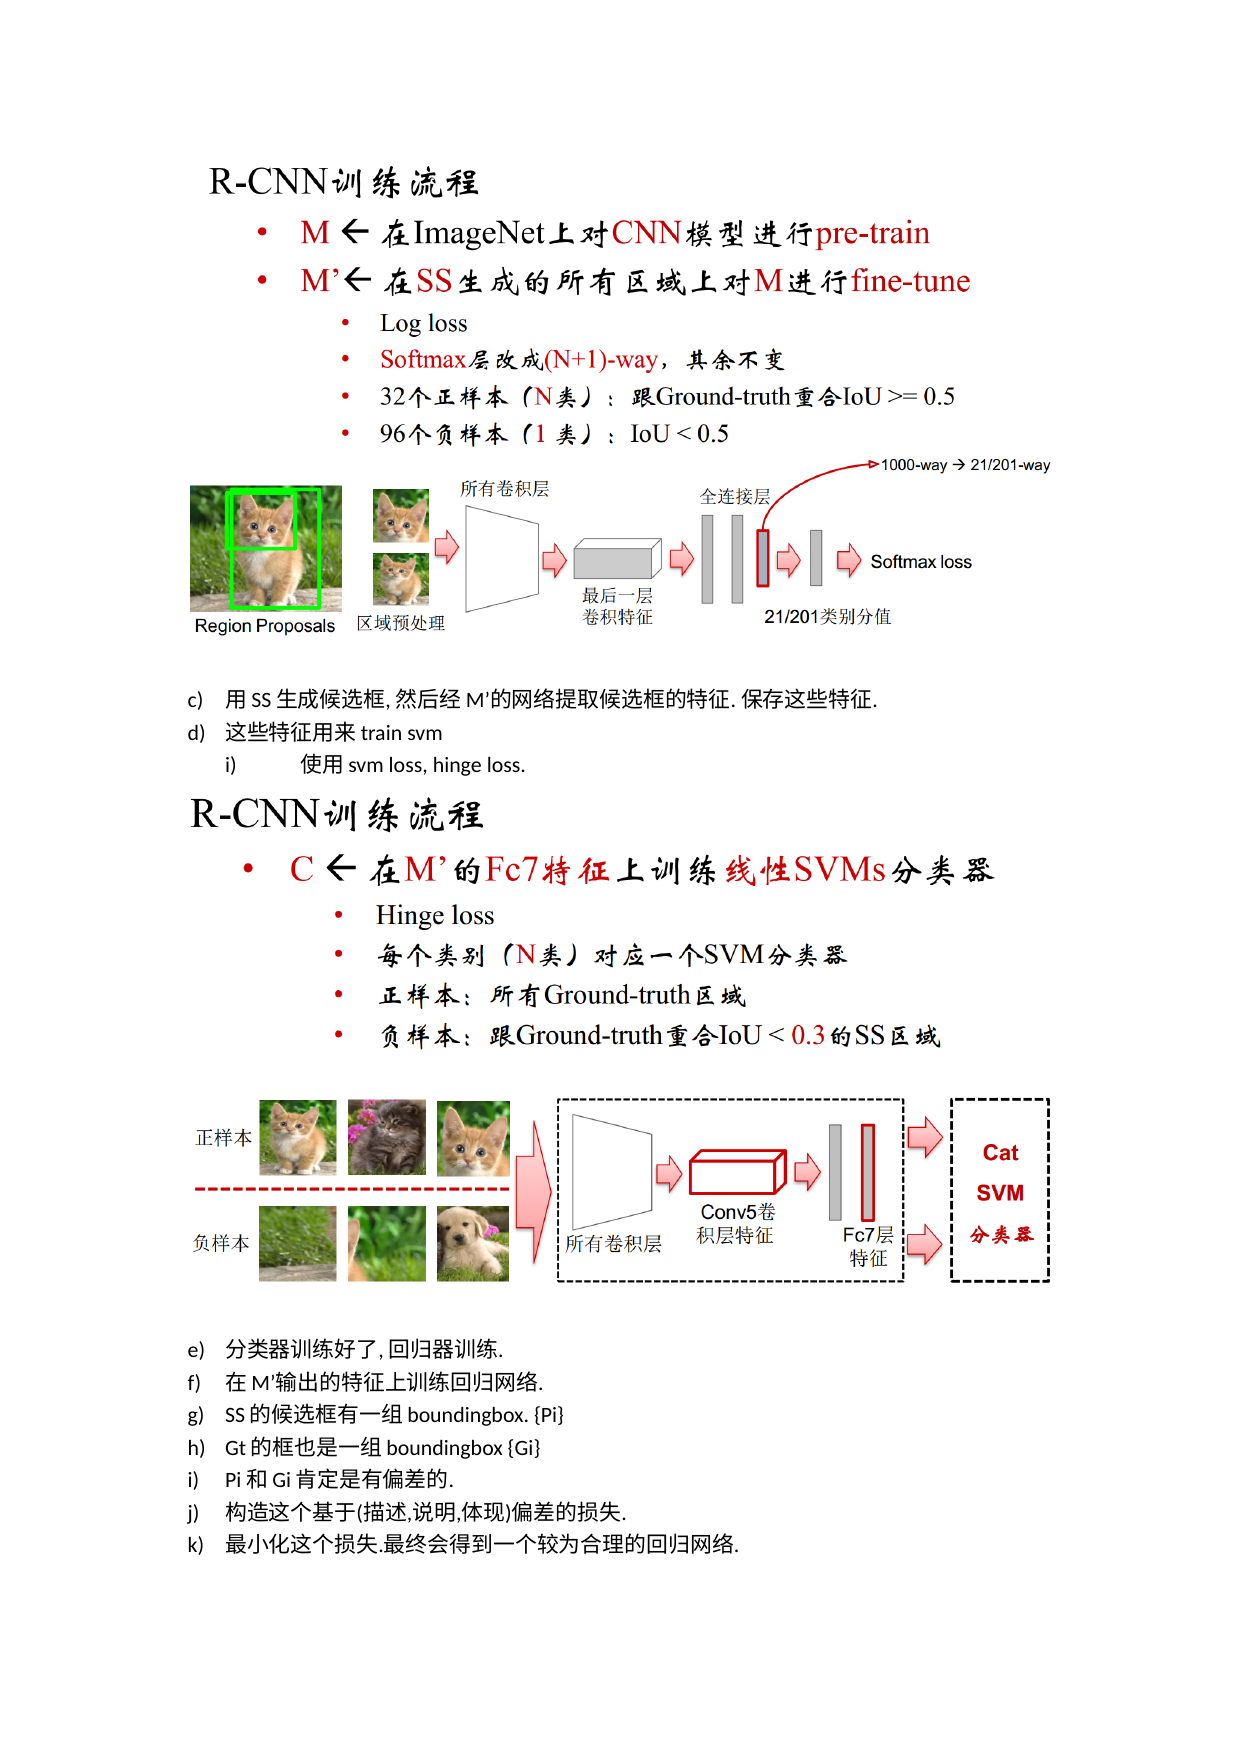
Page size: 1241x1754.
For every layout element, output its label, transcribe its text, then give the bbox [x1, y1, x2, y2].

picture [187, 162, 1053, 637]
list 使用svm loss, hinge loss. [225, 747, 1053, 779]
list 最小化这个损失.最终会得到一个较为合理的回归网络. [187, 1527, 1053, 1559]
list SS的候选框有一组boundingbox. {Pi} [187, 1397, 1053, 1429]
list Pi和Gi肯定是有偏差的. [187, 1462, 1053, 1494]
list Gt的框也是一组boundingbox {Gi} [187, 1429, 1053, 1462]
list 分类器训练好了, 回归器训练. [187, 1332, 1053, 1364]
list 用SS生成候选框, 然后经M’的网络提取候选框的特征. 保存这些特征. [187, 682, 1053, 714]
picture [187, 779, 1053, 1298]
list 这些特征用来train svm [187, 714, 1053, 747]
list 在M’输出的特征上训练回归网络. [187, 1364, 1053, 1397]
list 构造这个基于(描述,说明,体现)偏差的损失. [187, 1494, 1053, 1527]
